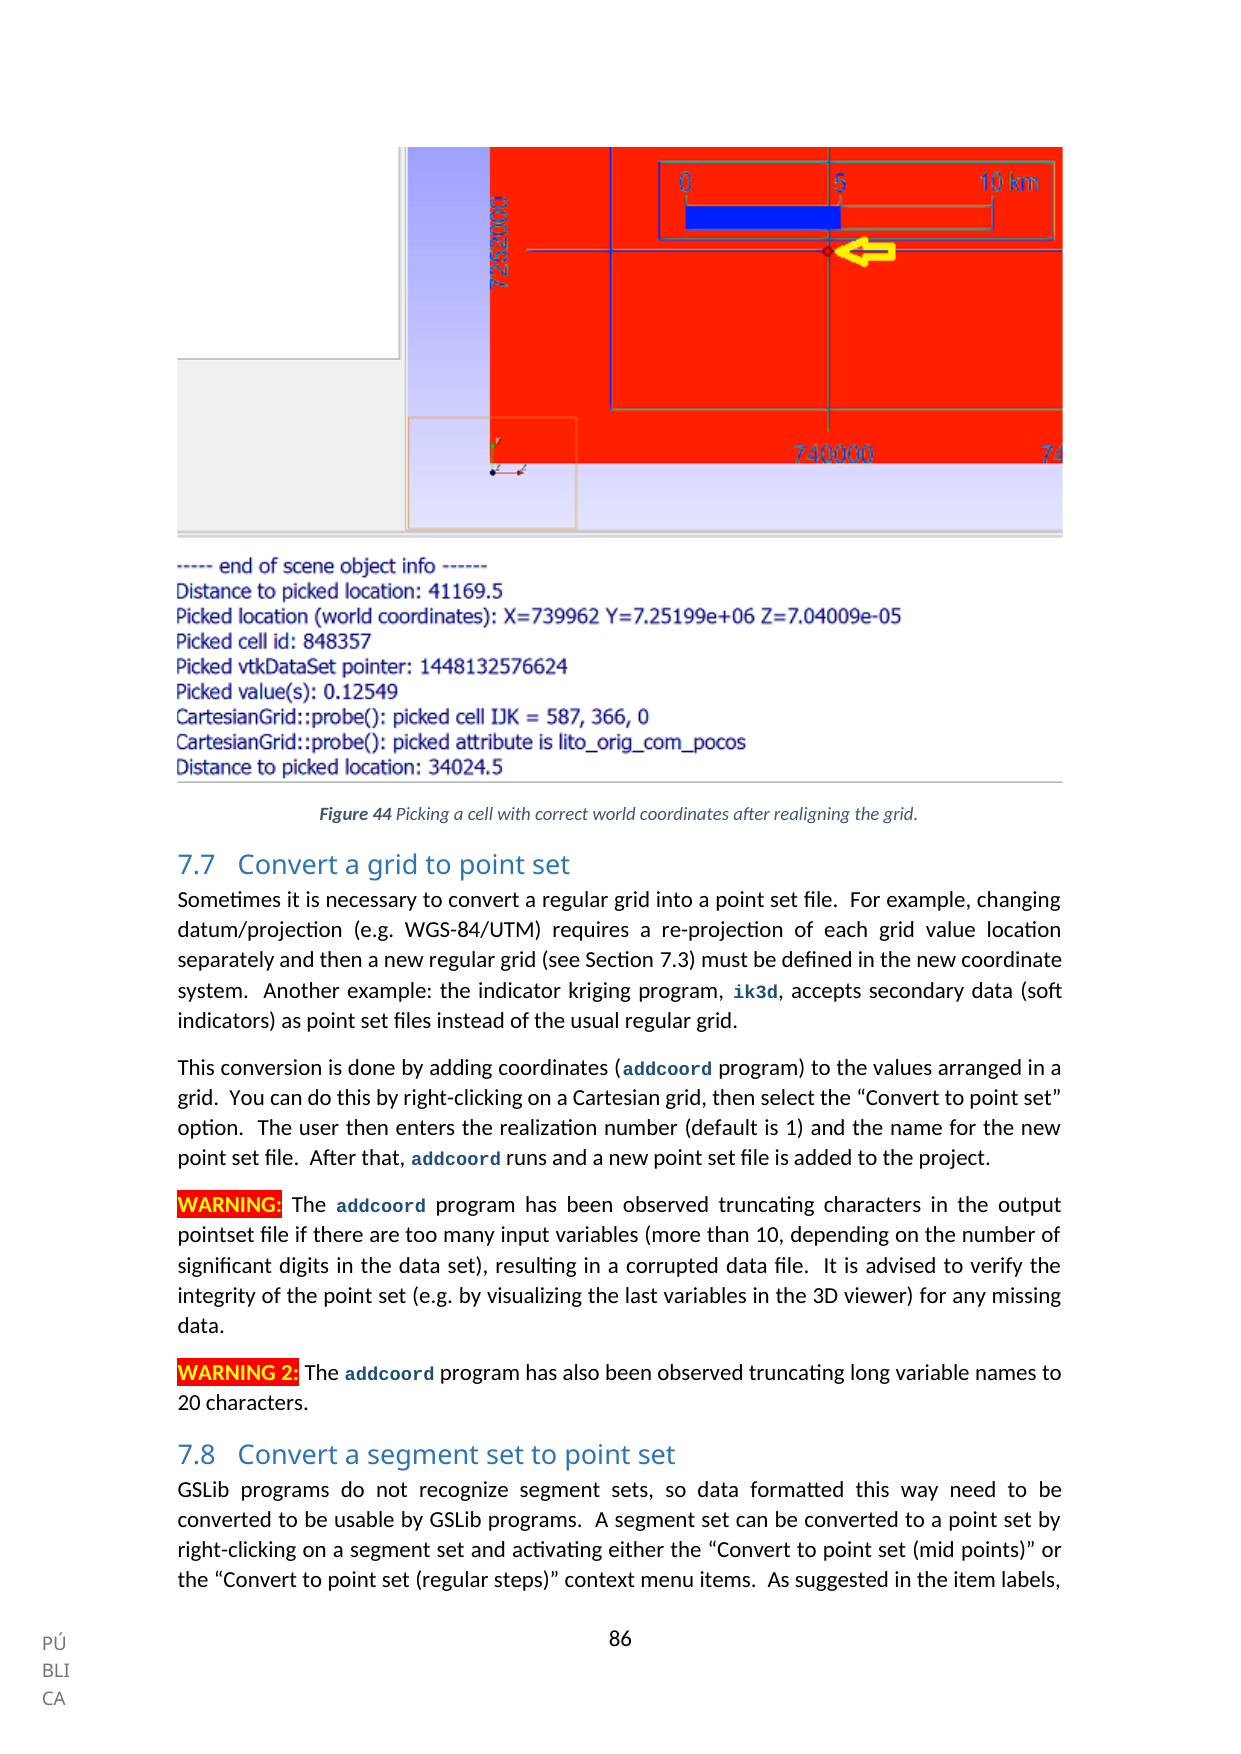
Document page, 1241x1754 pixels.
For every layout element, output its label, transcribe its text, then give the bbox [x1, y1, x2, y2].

text Sometimes it is necessary to convert a regular grid into a point set file. For example, changing datum/projection (e.g. WGS-84/UTM) requires a re-projection of each grid value location separately and then a new regular grid (see Section 7.3) must be defined in the new coordinate system. Another example: the indicator kriging program, ik3d, accepts secondary data (soft indicators) as point set files instead of the usual regular grid. [177, 885, 1063, 1034]
text WARNING 2: The addcoord program has also been observed truncating long variable names to 20 characters. [177, 1358, 1063, 1416]
picture [177, 147, 1063, 783]
text WARNING: The addcoord program has been observed truncating characters in the output pointset file if there are too many input variables (more than 10, depending on the number of significant digits in the data set), resulting in a corrupted data file. It is advised to verify the integrity of the point set (e.g. by visualizing the last variables in the 3D viewer) for any missing data. [177, 1190, 1063, 1339]
text This conversion is done by adding coordinates (addcoord program) to the values arranged in a grid. You can do this by right-clicking on a Cartesian grid, then select the “Convert to point set” option. The user then enters the realization number (default is 1) and the name for the new point set file. After that, addcoord runs and a new point set file is added to the project. [177, 1053, 1063, 1172]
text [177, 1475, 1063, 1594]
subtitle Convert a grid to point set [177, 845, 1063, 882]
subtitle Convert a segment set to point set [177, 1435, 1063, 1472]
text Figure 44 Picking a cell with correct world coordinates after realigning the grid. [177, 802, 1063, 824]
